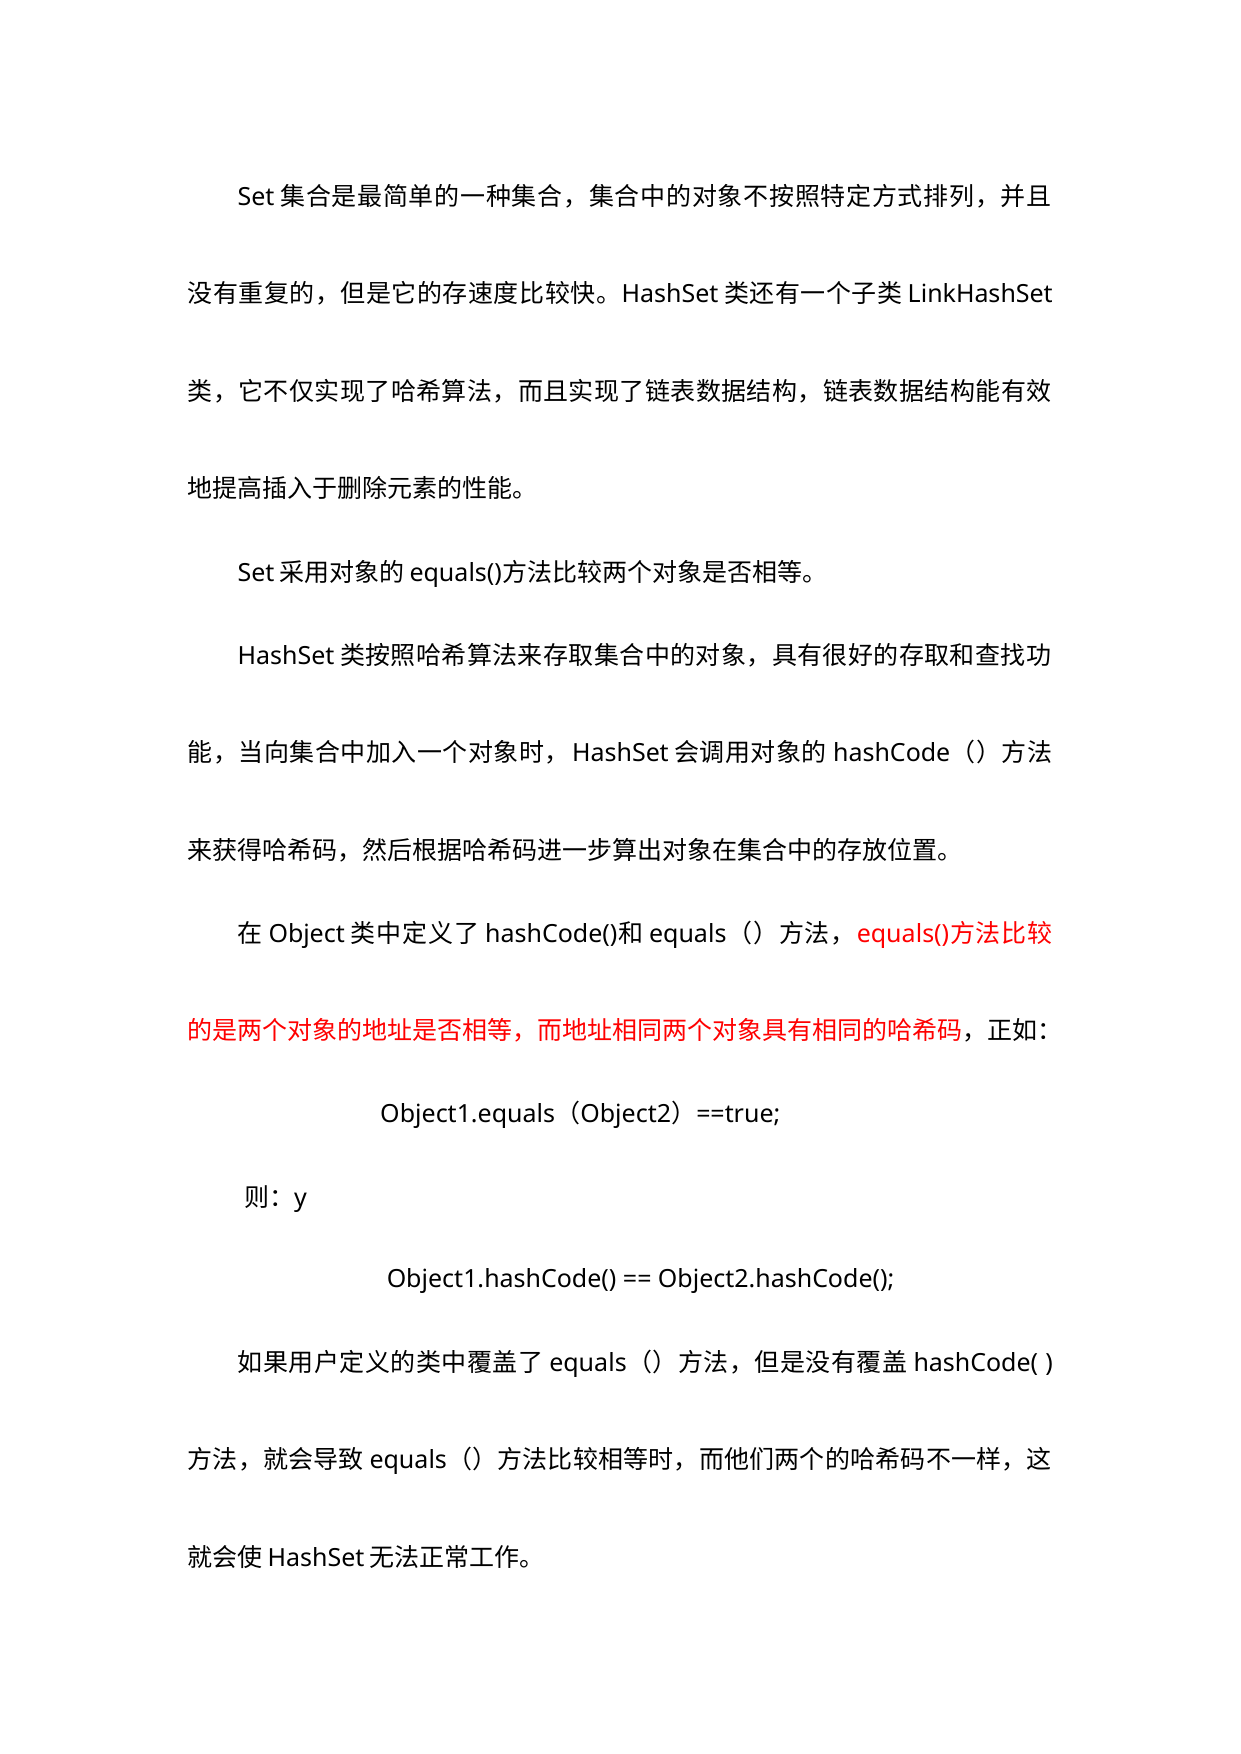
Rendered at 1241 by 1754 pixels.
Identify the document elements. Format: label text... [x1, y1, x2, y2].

text Object1.hashCode() == Object2.hashCode(); [187, 1246, 1053, 1311]
text 则：y [187, 1163, 1053, 1228]
text HashSet类按照哈希算法来存取集合中的对象，具有很好的存取和查找功能，当向集合中加入一个对象时，HashSet会调用对象的hashCode（）方法来获得哈希码，然后根据哈希码进一步算出对象在集合中的存放位置。 [187, 621, 1053, 881]
text Set采用对象的equals()方法比较两个对象是否相等。 [187, 538, 1053, 603]
text Object1.equals（Object2）==true; [187, 1079, 1053, 1144]
text 在Object类中定义了hashCode()和equals（）方法，equals()方法比较的是两个对象的地址是否相等，而地址相同两个对象具有相同的哈希码，正如： [187, 899, 1053, 1061]
text Set集合是最简单的一种集合，集合中的对象不按照特定方式排列，并且没有重复的，但是它的存速度比较快。HashSet类还有一个子类LinkHashSet类，它不仅实现了哈希算法，而且实现了链表数据结构，链表数据结构能有效地提高插入于删除元素的性能。 [187, 162, 1053, 519]
text 如果用户定义的类中覆盖了equals（）方法，但是没有覆盖hashCode( )方法，就会导致equals（）方法比较相等时，而他们两个的哈希码不一样，这就会使HashSet无法正常工作。 [187, 1328, 1053, 1588]
